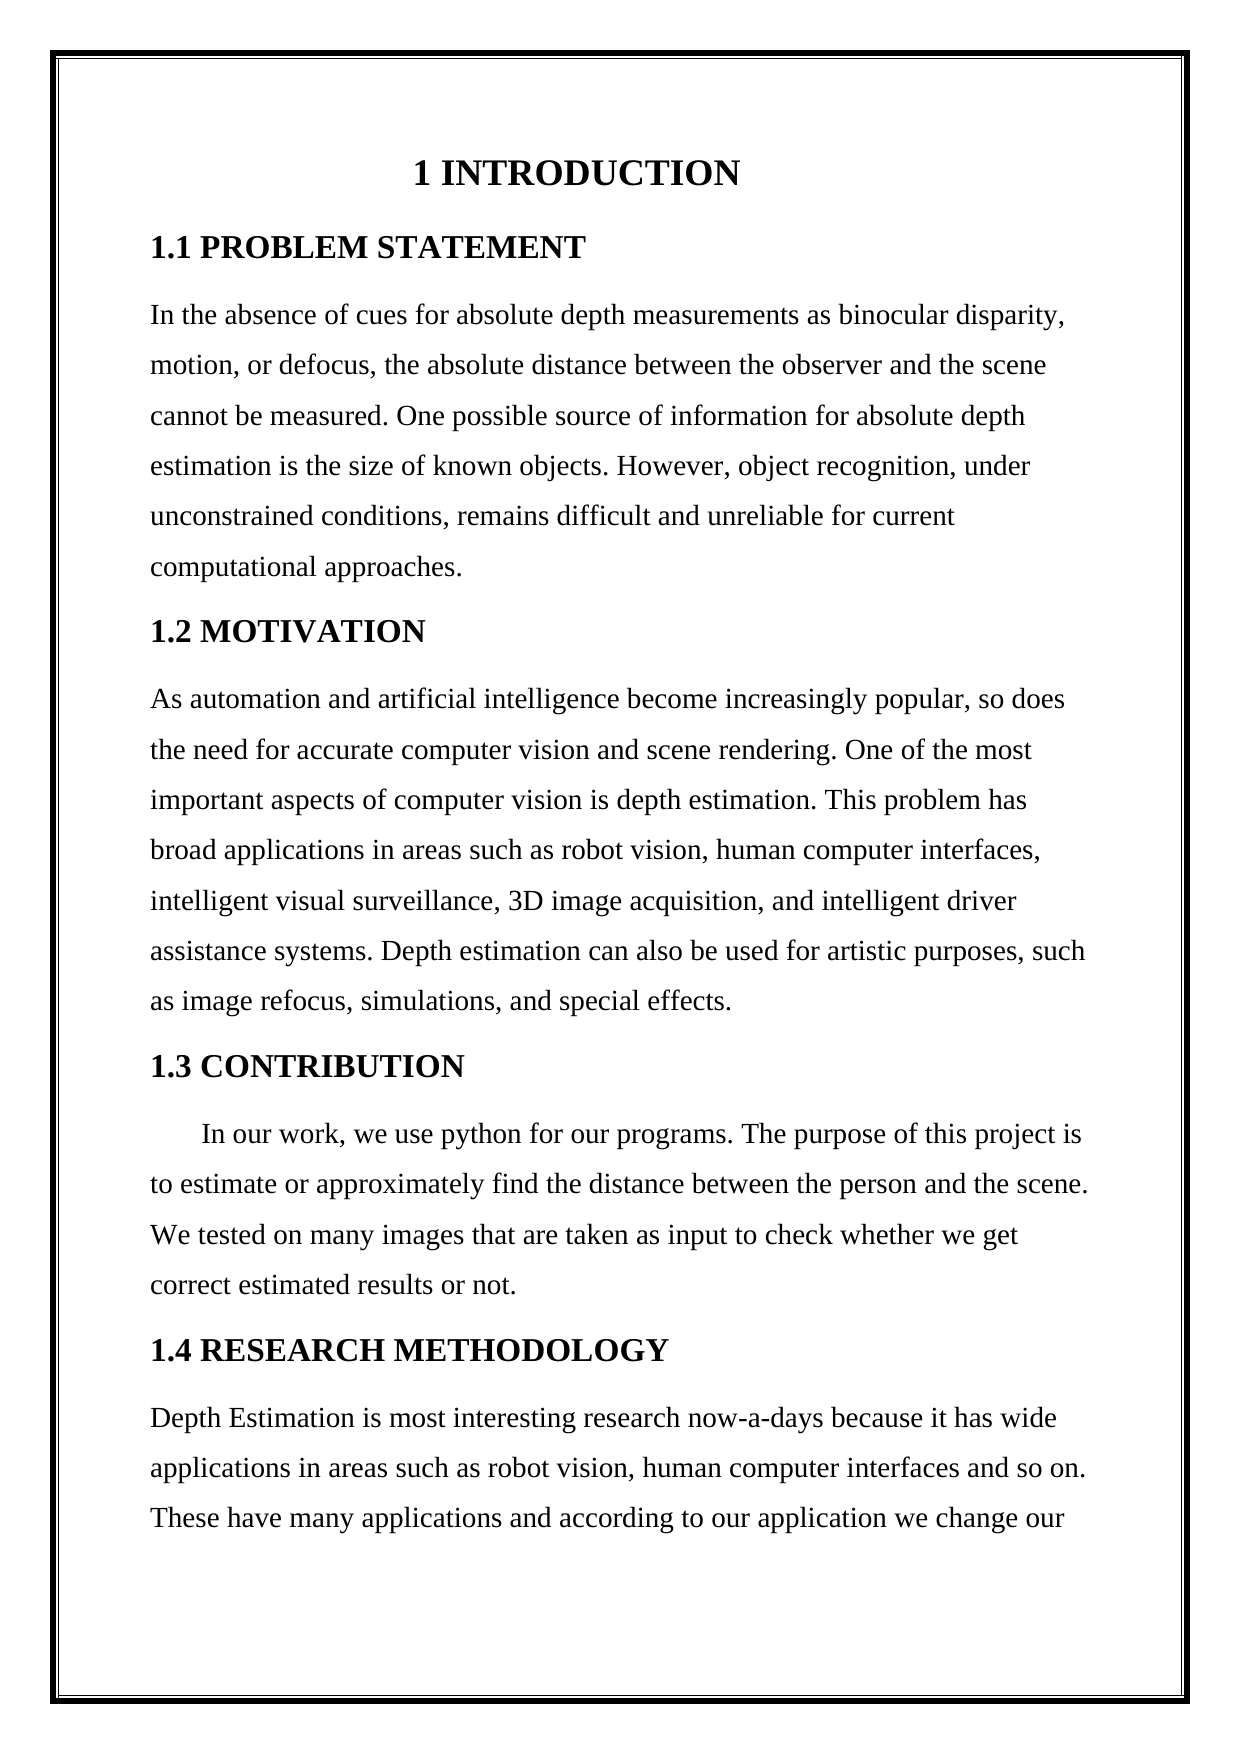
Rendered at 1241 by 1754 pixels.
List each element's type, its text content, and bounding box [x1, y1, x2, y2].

text 1 INTRODUCTION [150, 150, 1090, 193]
text In our work, we use python for our programs. The purpose of this project is to estimate or approximately find the distance between the person and the scene. We tested on many images that are taken as input to check whether we get correct estimated results or not. [150, 1116, 1090, 1301]
text 1.3 CONTRIBUTION [150, 1046, 1090, 1084]
text In the absence of cues for absolute depth measurements as binocular disparity, motion, or defocus, the absolute distance between the observer and the scene cannot be measured. One possible source of information for absolute depth estimation is the size of known objects. However, object recognition, under unconstrained conditions, remains difficult and unreliable for current computational approaches. [150, 297, 1090, 582]
text 1.4 RESEARCH METHODOLOGY [150, 1330, 1090, 1368]
text 1.2 MOTIVATION [150, 612, 1090, 650]
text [150, 1400, 1090, 1534]
text 1.1 PROBLEM STATEMENT [150, 227, 1090, 266]
text As automation and artificial intelligence become increasingly popular, so does the need for accurate computer vision and scene rendering. One of the most important aspects of computer vision is depth estimation. This problem has broad applications in areas such as robot vision, human computer interfaces, intelligent visual surveillance, 3D image acquisition, and intelligent driver assistance systems. Depth estimation can also be used for artistic purposes, such as image refocus, simulations, and special effects. [150, 682, 1090, 1017]
